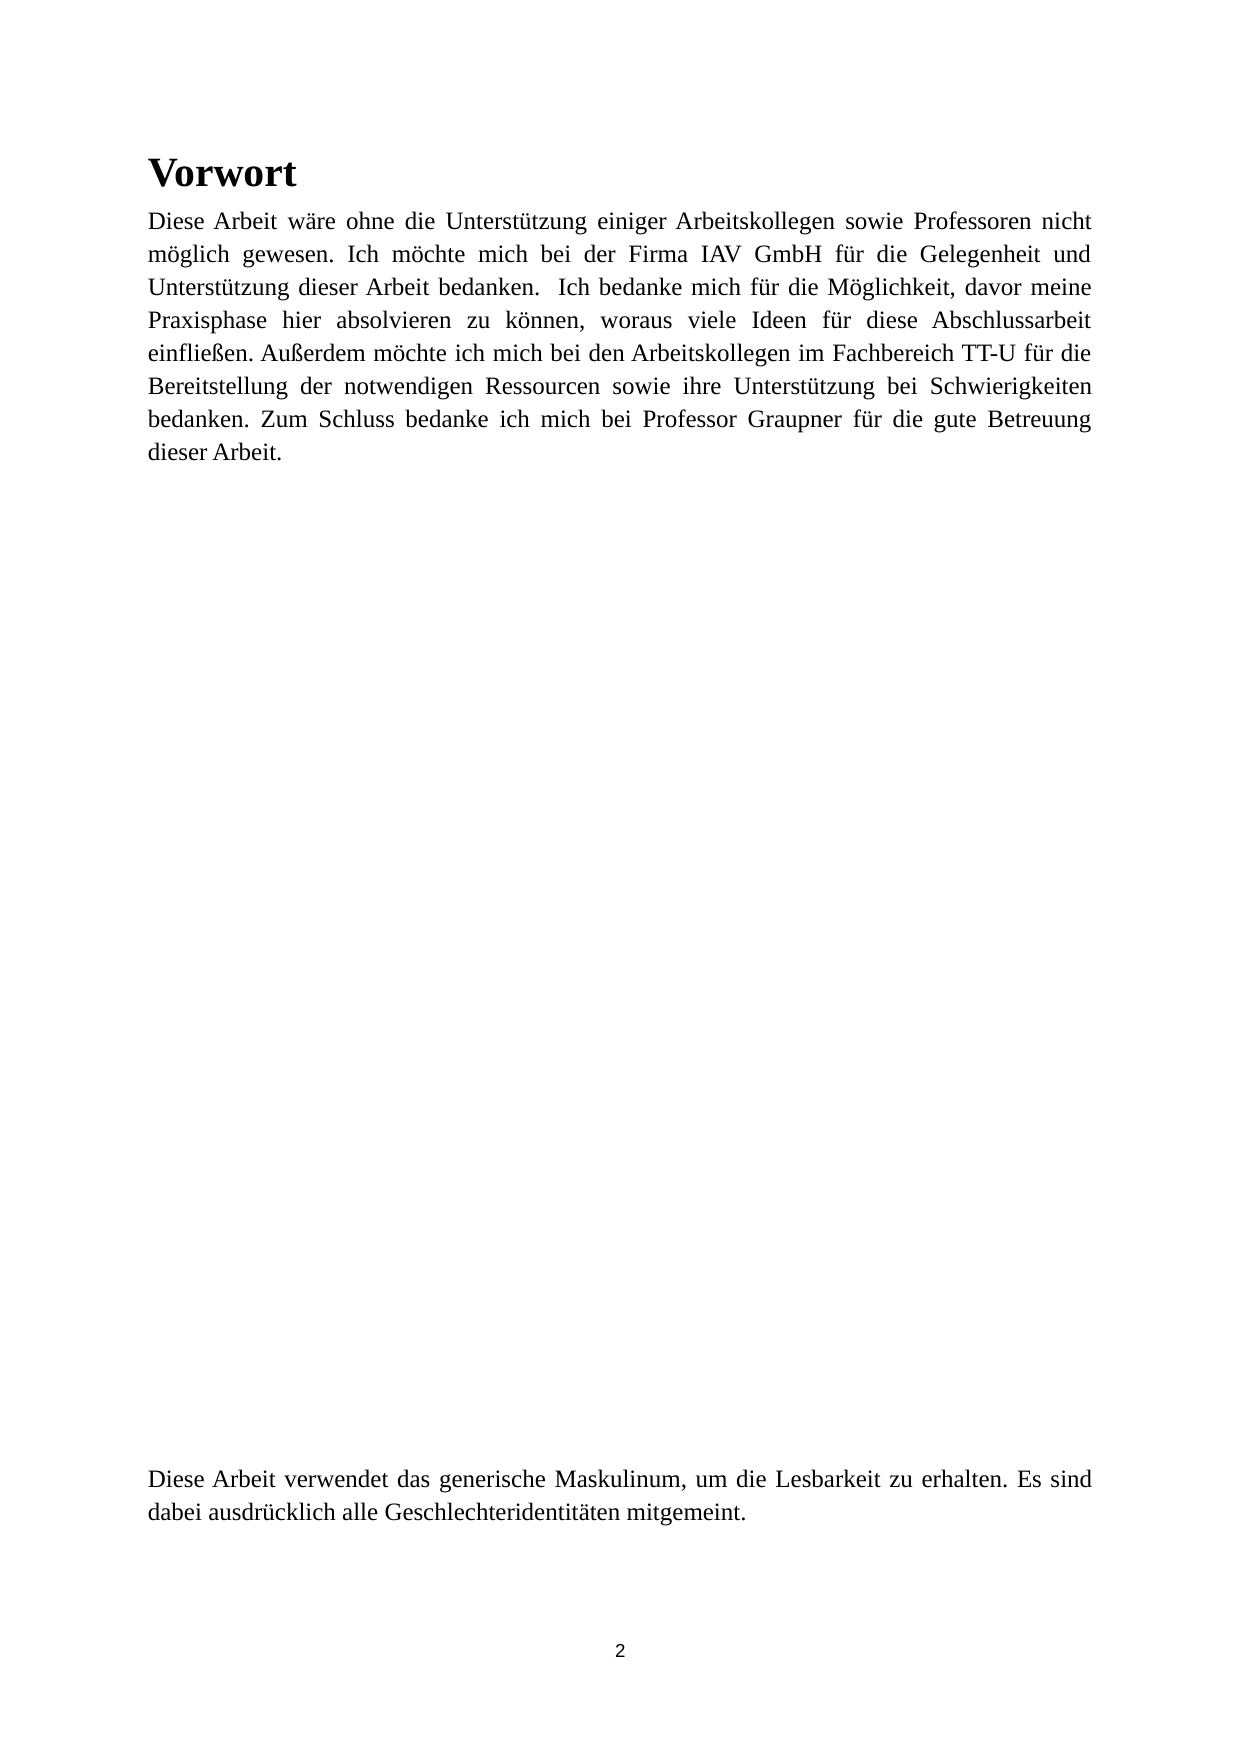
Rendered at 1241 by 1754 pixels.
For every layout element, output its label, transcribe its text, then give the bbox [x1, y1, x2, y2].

list Vorwort [148, 148, 1093, 196]
list Diese Arbeit verwendet das generische Maskulinum, um die Lesbarkeit zu erhalten. Es sind dabei ausdrücklich alle Geschlechteridentitäten mitgemeint. [148, 1464, 1093, 1526]
list Diese Arbeit wäre ohne die Unterstützung einiger Arbeitskollegen sowie Professoren nicht möglich gewesen. Ich möchte mich bei der Firma IAV GmbH für die Gelegenheit und Unterstützung dieser Arbeit bedanken. Ich bedanke mich für die Möglichkeit, davor meine Praxisphase hier absolvieren zu können, woraus viele Ideen für diese Abschlussarbeit einfließen. Außerdem möchte ich mich bei den Arbeitskollegen im Fachbereich TT-U für die Bereitstellung der notwendigen Ressourcen sowie ihre Unterstützung bei Schwierigkeiten bedanken. Zum Schluss bedanke ich mich bei Professor Graupner für die gute Betreuung dieser Arbeit. [148, 206, 1093, 466]
